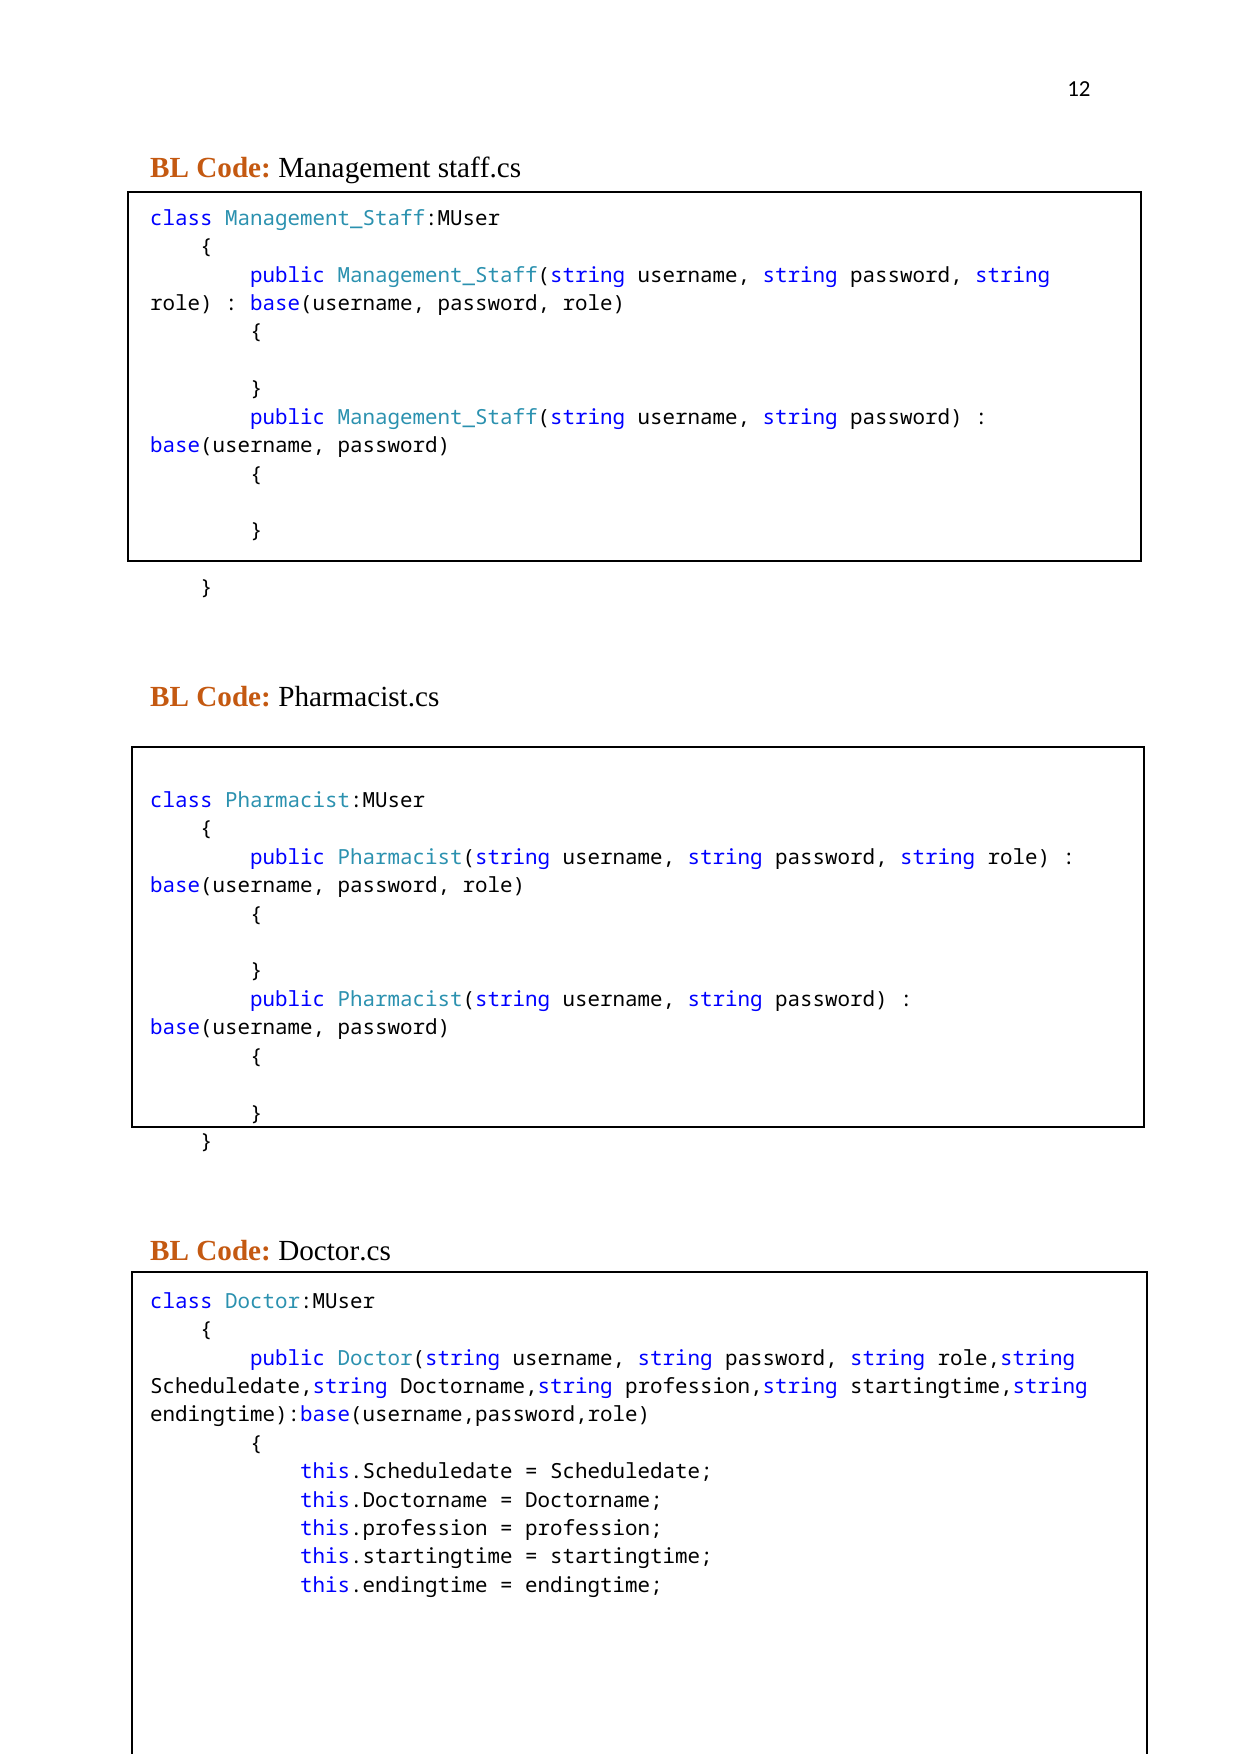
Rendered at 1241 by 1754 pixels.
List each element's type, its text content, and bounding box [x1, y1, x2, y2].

text } [150, 373, 1090, 402]
text { [150, 1041, 1090, 1069]
text class Pharmacist:MUser [150, 785, 1090, 813]
text this.endingtime = endingtime; [150, 1570, 1090, 1598]
text class Management_Staff:MUser [150, 203, 1090, 231]
text { [150, 813, 1090, 842]
text { [150, 317, 1090, 345]
text { [150, 231, 1090, 260]
text this.profession = profession; [150, 1513, 1090, 1542]
text } [150, 1128, 1090, 1154]
text this.startingtime = startingtime; [150, 1542, 1090, 1570]
text { [150, 459, 1090, 487]
text BL Code: Doctor.cs [150, 1233, 1090, 1266]
text } [150, 956, 1090, 984]
text BL Code: Pharmacist.cs [150, 679, 1090, 713]
text public Pharmacist(string username, string password, string role) : base(username, password, role) [150, 842, 1090, 899]
text } [150, 1098, 1090, 1126]
text { [150, 1314, 1090, 1343]
text this.Doctorname = Doctorname; [150, 1485, 1090, 1513]
text } [150, 572, 1090, 601]
text { [150, 1428, 1090, 1456]
text public Pharmacist(string username, string password) : base(username, password) [150, 984, 1090, 1041]
text public Management_Staff(string username, string password) : base(username, password) [150, 402, 1090, 459]
text BL Code: Management staff.cs [150, 150, 1090, 183]
text public Management_Staff(string username, string password, string role) : base(username, password, role) [150, 260, 1090, 317]
text { [150, 899, 1090, 927]
text } [150, 516, 1090, 544]
text class Doctor:MUser [150, 1286, 1090, 1314]
text public Doctor(string username, string password, string role,string Scheduledate,string Doctorname,string profession,string startingtime,string endingtime):base(username,password,role) [150, 1343, 1090, 1428]
text this.Scheduledate = Scheduledate; [150, 1456, 1090, 1485]
